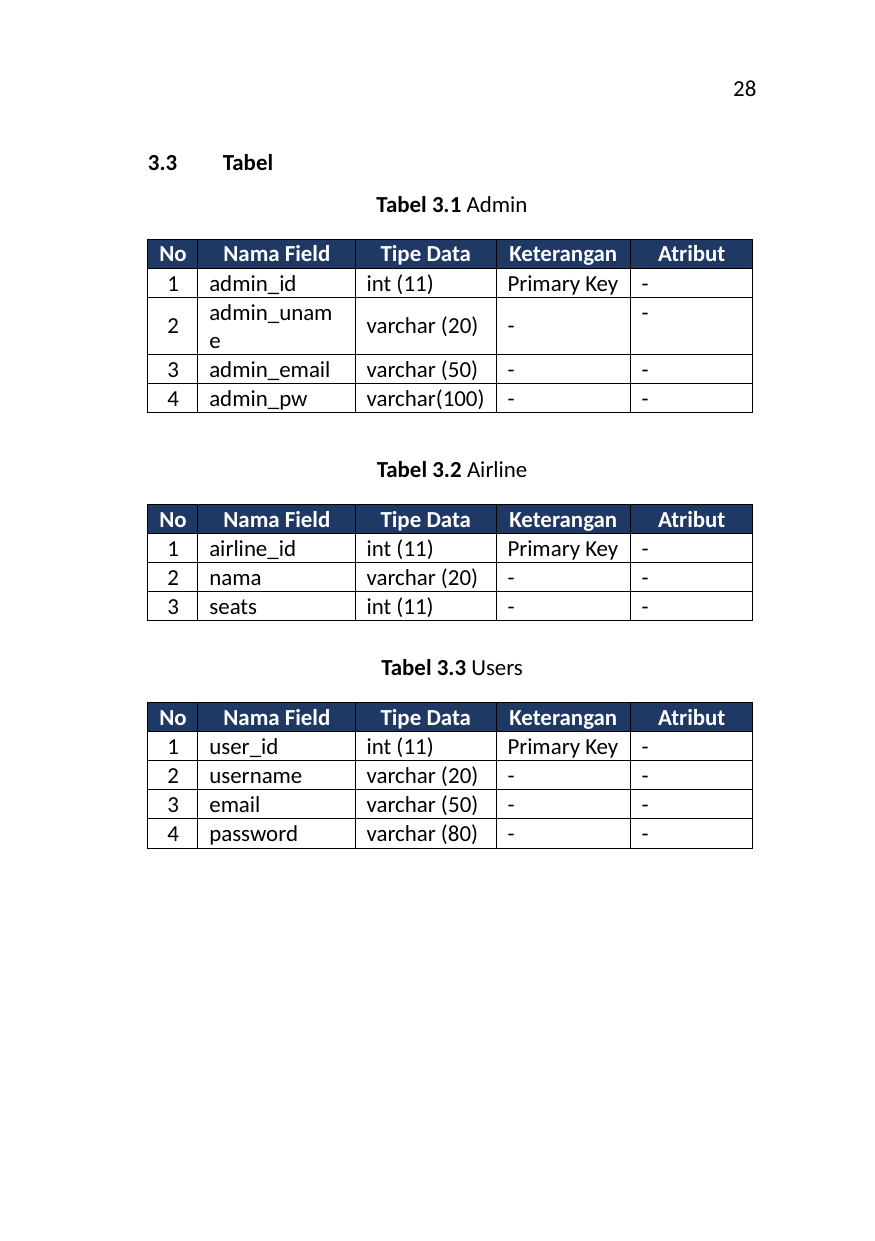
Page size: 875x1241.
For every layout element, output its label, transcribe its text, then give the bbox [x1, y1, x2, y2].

table_cell - [631, 592, 752, 620]
table_cell varchar (20) [356, 298, 496, 354]
table_cell email [198, 790, 355, 818]
table_cell username [198, 761, 355, 789]
table_cell - [631, 384, 752, 412]
table_cell 1 [148, 732, 197, 760]
subtitle Tabel [148, 148, 756, 176]
table_cell - [497, 563, 630, 591]
table_cell - [631, 298, 752, 354]
table_header No [148, 703, 197, 731]
table_header Keterangan [497, 505, 630, 533]
table_cell 3 [148, 790, 197, 818]
table_cell - [497, 355, 630, 383]
table_cell varchar (20) [356, 761, 496, 789]
table_cell admin_id [198, 269, 355, 297]
text Tabel 3.2 Airline [148, 455, 756, 483]
table_cell airline_id [198, 534, 355, 562]
text Tabel 3.3 Users [148, 653, 756, 681]
table_cell varchar (80) [356, 819, 496, 847]
table_cell - [497, 790, 630, 818]
table_header Tipe Data [356, 703, 496, 731]
table_header Keterangan [497, 240, 630, 268]
table_header Tipe Data [356, 240, 496, 268]
table_cell int (11) [356, 592, 496, 620]
table_cell int (11) [356, 269, 496, 297]
table_cell admin_email [198, 355, 355, 383]
table_cell password [198, 819, 355, 847]
text Tabel 3.1 Admin [148, 190, 756, 218]
table_cell - [631, 819, 752, 847]
table_cell varchar (20) [356, 563, 496, 591]
table_header Atribut [631, 703, 752, 731]
table_cell - [631, 790, 752, 818]
table_cell - [497, 592, 630, 620]
table_cell Primary Key [497, 732, 630, 760]
table_header Keterangan [497, 703, 630, 731]
table_cell - [631, 355, 752, 383]
table_cell 1 [148, 269, 197, 297]
table_cell user_id [198, 732, 355, 760]
table_cell - [631, 534, 752, 562]
table_cell Primary Key [497, 269, 630, 297]
table_cell admin_uname [198, 298, 355, 354]
table_cell 2 [148, 761, 197, 789]
table_cell - [497, 761, 630, 789]
table_cell 3 [148, 592, 197, 620]
table_cell 3 [148, 355, 197, 383]
table_cell - [497, 384, 630, 412]
table_cell - [631, 761, 752, 789]
table_cell int (11) [356, 732, 496, 760]
table_cell - [631, 732, 752, 760]
table_cell varchar (50) [356, 355, 496, 383]
table_header Atribut [631, 240, 752, 268]
table_cell 4 [148, 384, 197, 412]
table_cell 2 [148, 298, 197, 354]
table_header Nama Field [198, 703, 355, 731]
table_cell 1 [148, 534, 197, 562]
table_cell - [497, 298, 630, 354]
table_cell - [631, 563, 752, 591]
table_cell 4 [148, 819, 197, 847]
table_cell admin_pw [198, 384, 355, 412]
table_header Tipe Data [356, 505, 496, 533]
table_header No [148, 505, 197, 533]
table_cell int (11) [356, 534, 496, 562]
table_cell - [631, 269, 752, 297]
table_cell varchar(100) [356, 384, 496, 412]
table_cell - [497, 819, 630, 847]
table_header Nama Field [198, 505, 355, 533]
table_header Atribut [631, 505, 752, 533]
table_header Nama Field [198, 240, 355, 268]
table_cell 2 [148, 563, 197, 591]
table_cell seats [198, 592, 355, 620]
table_header No [148, 240, 197, 268]
table_cell varchar (50) [356, 790, 496, 818]
table_cell nama [198, 563, 355, 591]
table_cell Primary Key [497, 534, 630, 562]
